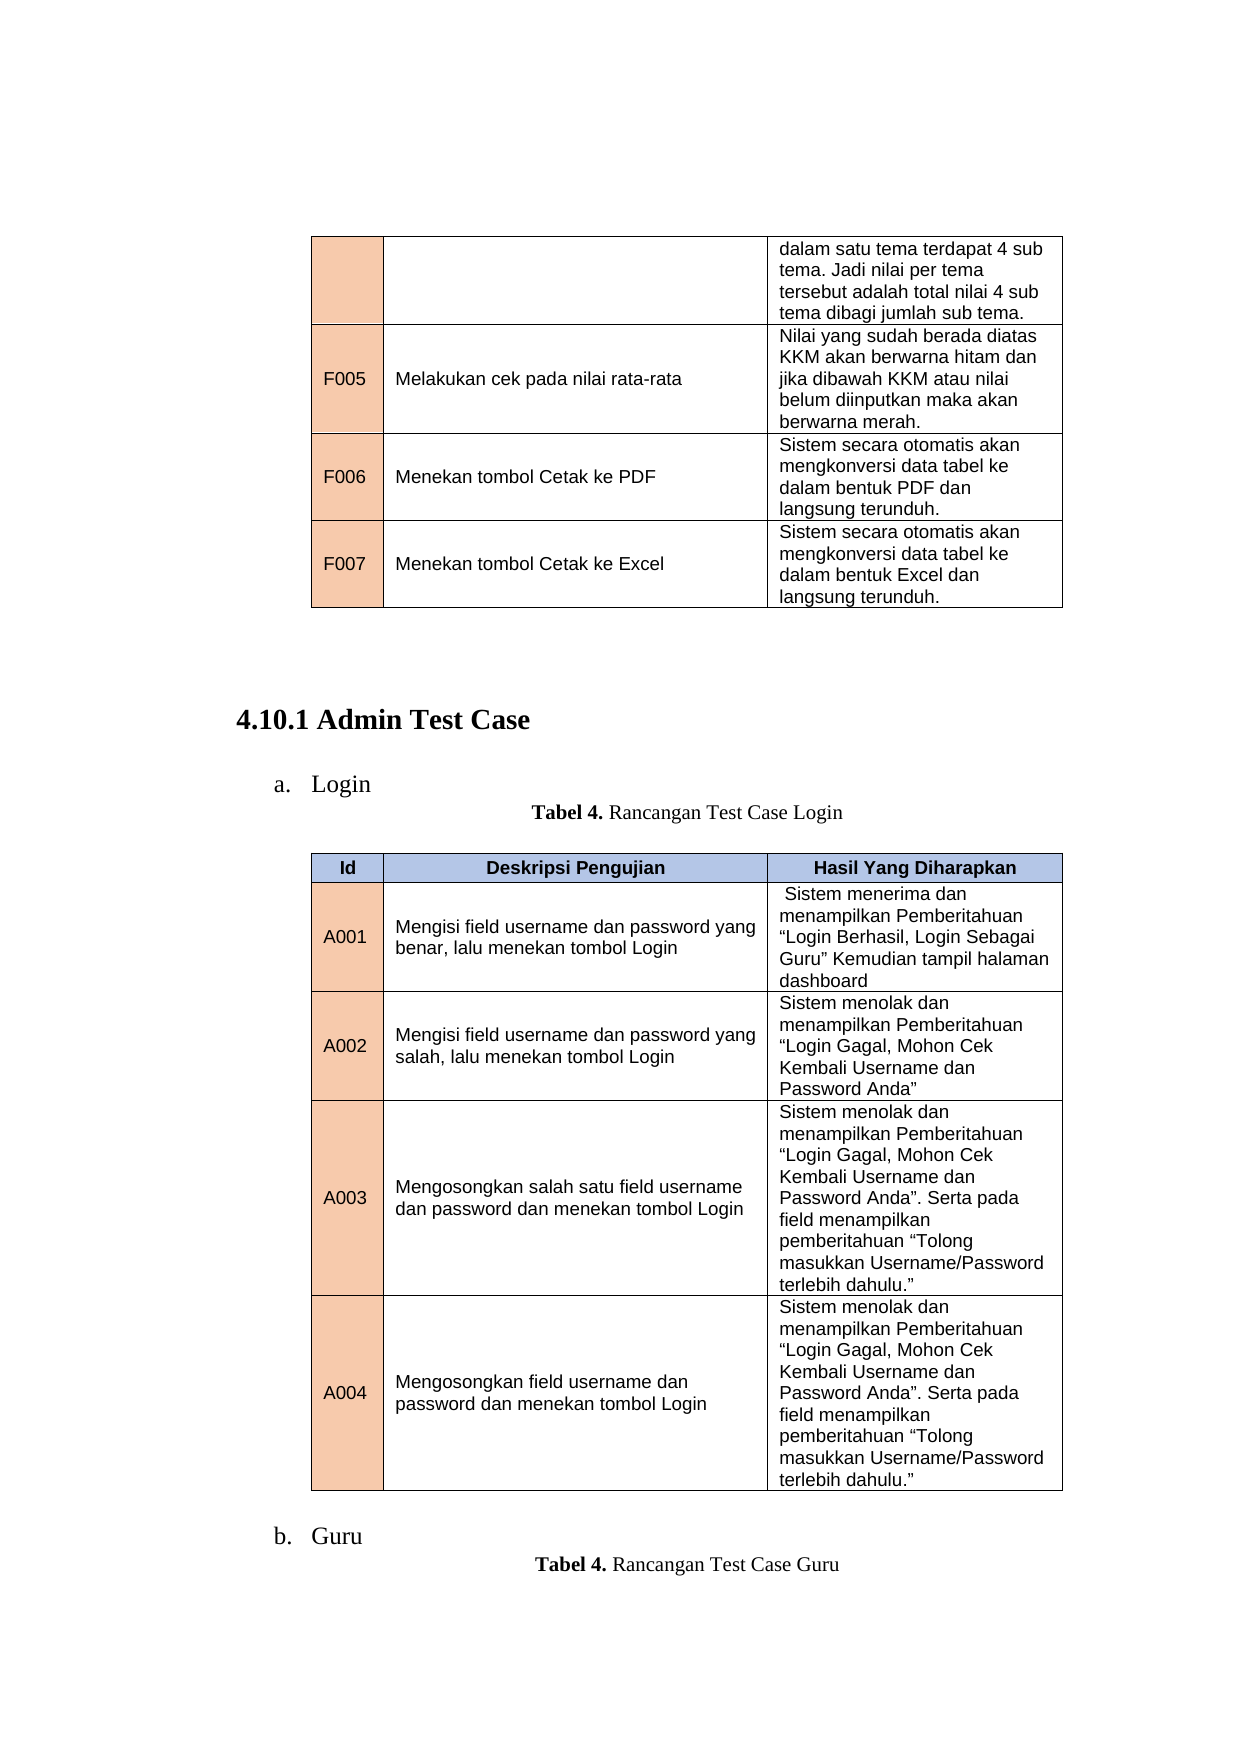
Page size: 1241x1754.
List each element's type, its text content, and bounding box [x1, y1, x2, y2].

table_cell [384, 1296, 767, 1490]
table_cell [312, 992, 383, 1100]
list Tabel 4. Rancangan Test Case Guru [311, 1552, 1063, 1576]
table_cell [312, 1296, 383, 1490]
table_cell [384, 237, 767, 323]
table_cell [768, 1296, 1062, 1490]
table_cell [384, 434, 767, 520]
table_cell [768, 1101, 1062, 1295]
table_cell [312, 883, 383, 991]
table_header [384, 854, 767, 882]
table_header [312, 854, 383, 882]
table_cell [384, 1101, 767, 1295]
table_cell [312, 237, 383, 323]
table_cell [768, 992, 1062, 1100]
list Login [274, 769, 1063, 798]
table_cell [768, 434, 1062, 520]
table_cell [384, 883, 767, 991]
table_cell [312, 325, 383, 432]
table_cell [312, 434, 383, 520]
subtitle 4.10.1 Admin Test Case [236, 702, 1063, 735]
list Guru [274, 1521, 1063, 1550]
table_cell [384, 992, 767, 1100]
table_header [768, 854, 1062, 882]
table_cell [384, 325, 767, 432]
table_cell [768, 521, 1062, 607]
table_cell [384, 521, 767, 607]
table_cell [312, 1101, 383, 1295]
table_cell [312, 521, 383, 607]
list Tabel 4. Rancangan Test Case Login [311, 800, 1063, 824]
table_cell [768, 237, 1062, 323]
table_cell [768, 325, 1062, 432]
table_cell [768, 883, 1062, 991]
